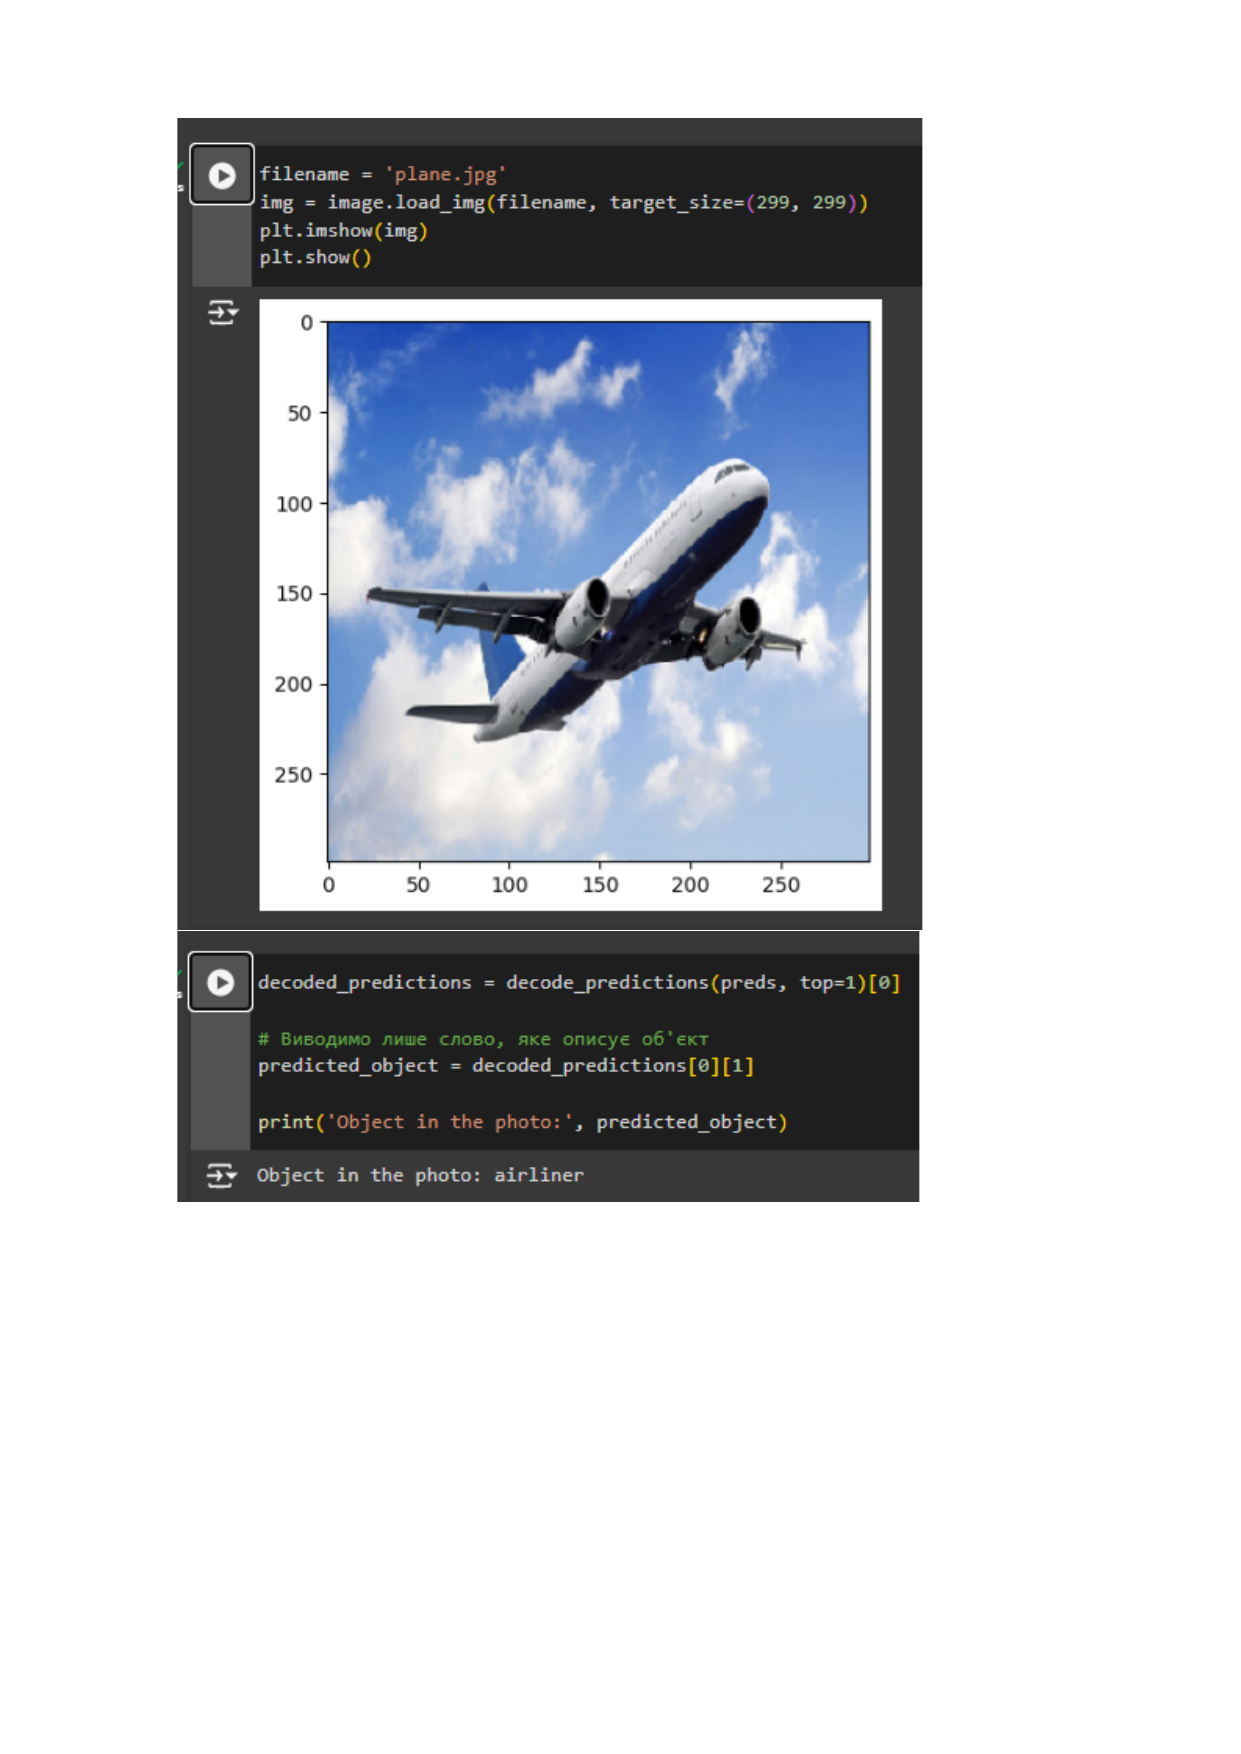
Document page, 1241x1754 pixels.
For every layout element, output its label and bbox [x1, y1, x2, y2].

picture [177, 118, 923, 930]
picture [177, 931, 920, 1202]
